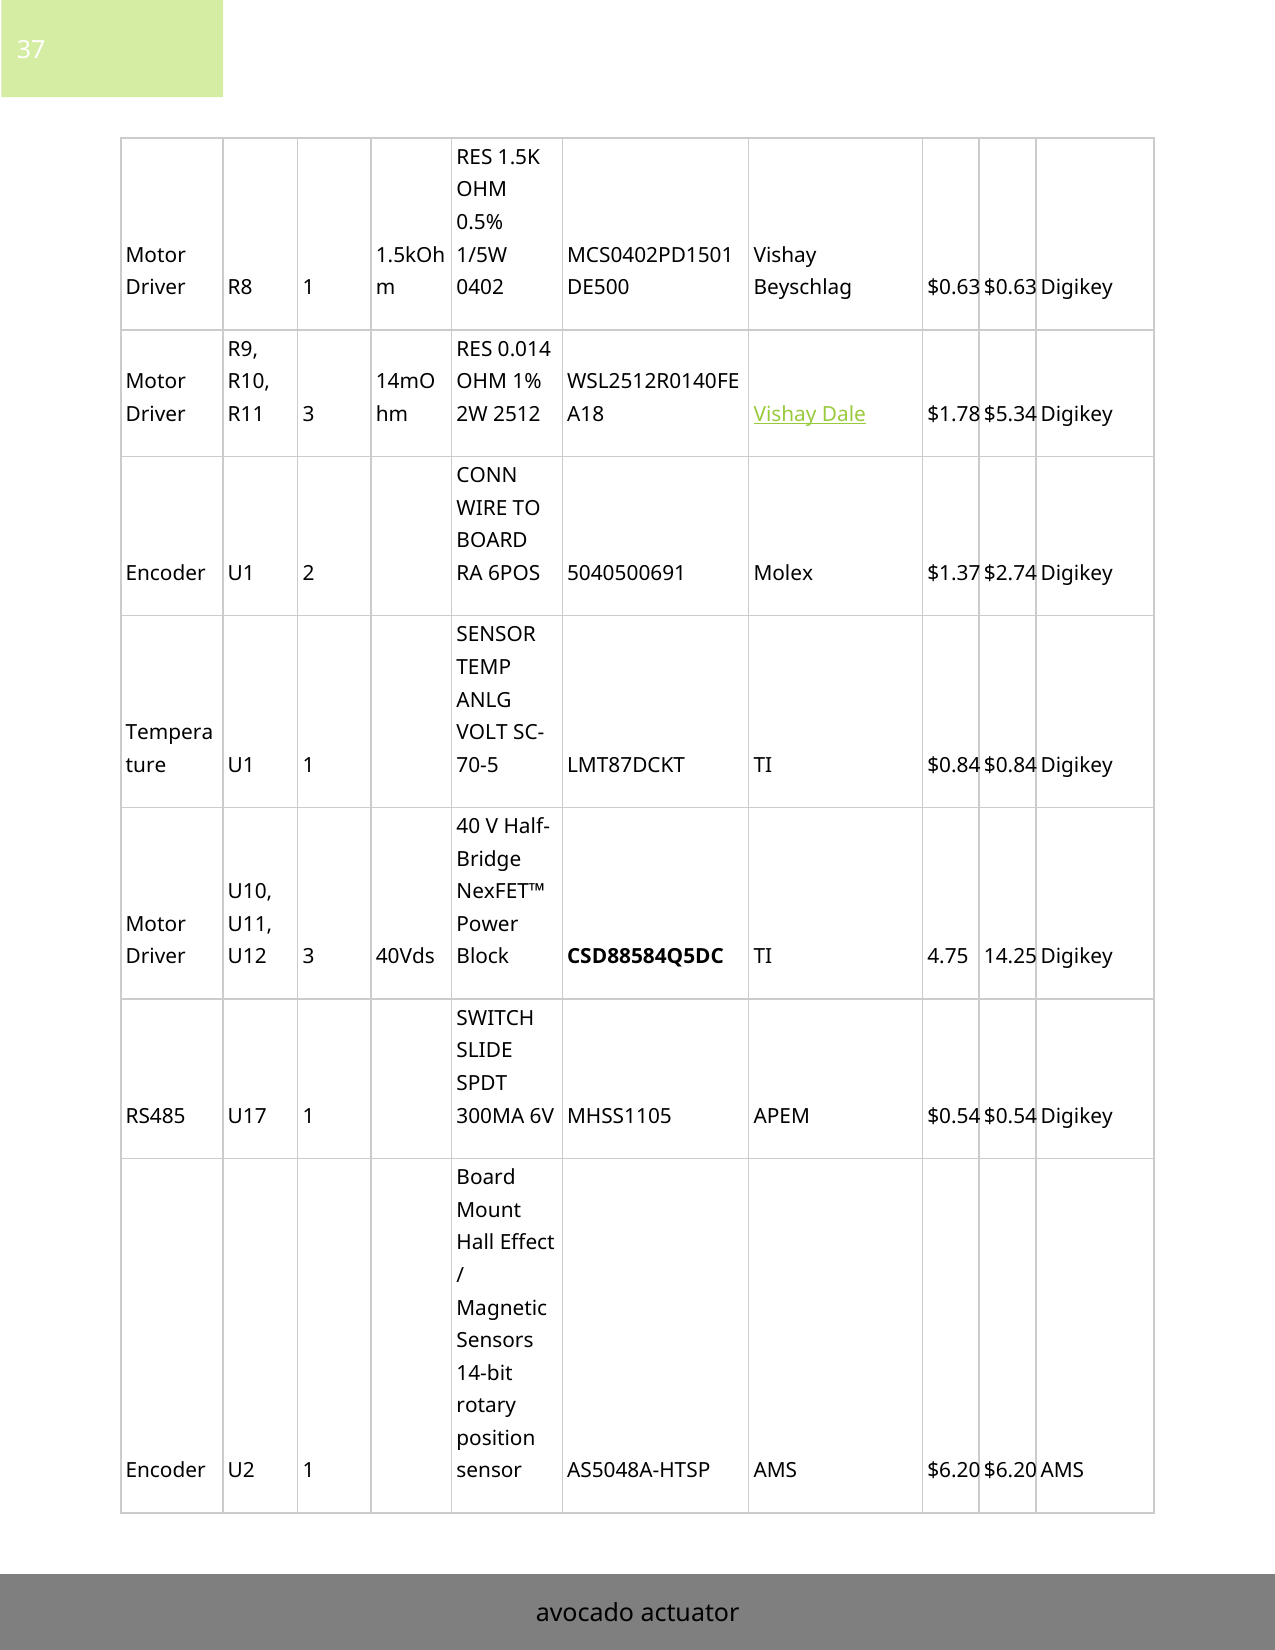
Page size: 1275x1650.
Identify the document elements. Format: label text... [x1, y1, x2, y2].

table_cell $0.84 [923, 616, 978, 807]
table_cell 1 [298, 1159, 370, 1512]
table_cell [372, 1159, 451, 1512]
table_cell 3 [298, 331, 370, 456]
table_cell $0.54 [980, 1000, 1035, 1157]
table_cell [372, 1000, 451, 1157]
table_cell U10, U11, U12 [224, 808, 297, 998]
table_cell R9, R10, R11 [224, 331, 297, 456]
table_cell 40Vds [372, 808, 451, 998]
table_cell MCS0402PD1501DE500 [563, 139, 748, 329]
table_cell $1.37 [923, 457, 978, 615]
table_cell TI [749, 808, 922, 998]
table_cell SENSOR TEMP ANLG VOLT SC-70-5 [452, 616, 562, 807]
table_cell 40 V Half-Bridge NexFET™ Power Block [452, 808, 562, 998]
table_cell LMT87DCKT [563, 616, 748, 807]
table_cell U2 [224, 1159, 297, 1512]
table_cell 14.25 [980, 808, 1035, 998]
table_cell $0.63 [980, 139, 1035, 329]
table_cell $2.74 [980, 457, 1035, 615]
table_cell 1 [298, 616, 370, 807]
table_cell RS485 [122, 1000, 222, 1157]
table_cell U1 [224, 457, 297, 615]
table_cell RES 1.5K OHM 0.5% 1/5W 0402 [452, 139, 562, 329]
table_cell SWITCH SLIDE SPDT 300MA 6V [452, 1000, 562, 1157]
table_cell CSD88584Q5DC [563, 808, 748, 998]
table_cell Temperature [122, 616, 222, 807]
table_cell Digikey [1037, 1000, 1153, 1157]
table_cell Board Mount Hall Effect / Magnetic Sensors 14-bit rotary position sensor [452, 1159, 562, 1512]
table_cell AMS [1037, 1159, 1153, 1512]
table_cell 1.5kOhm [372, 139, 451, 329]
table_cell TI [749, 616, 922, 807]
table_cell $5.34 [980, 331, 1035, 456]
table_cell 2 [298, 457, 370, 615]
table_cell Motor Driver [122, 331, 222, 456]
table_cell [372, 616, 451, 807]
table_cell Motor Driver [122, 808, 222, 998]
table_cell U17 [224, 1000, 297, 1157]
table_cell 1 [298, 139, 370, 329]
table_cell $0.84 [980, 616, 1035, 807]
table_cell $0.54 [923, 1000, 978, 1157]
table_cell AS5048A-HTSP [563, 1159, 748, 1512]
table_cell Motor Driver [122, 139, 222, 329]
table_cell Digikey [1037, 616, 1153, 807]
table_cell Digikey [1037, 808, 1153, 998]
table_cell Digikey [1037, 331, 1153, 456]
table_cell Encoder [122, 457, 222, 615]
table_cell U1 [224, 616, 297, 807]
table_cell [372, 457, 451, 615]
table_cell Encoder [122, 1159, 222, 1512]
table_cell WSL2512R0140FEA18 [563, 331, 748, 456]
table_cell 1 [298, 1000, 370, 1157]
table_cell 3 [298, 808, 370, 998]
table_cell AMS [749, 1159, 922, 1512]
table_cell Digikey [1037, 457, 1153, 615]
table_cell APEM [749, 1000, 922, 1157]
table_cell $1.78 [923, 331, 978, 456]
table_cell 5040500691 [563, 457, 748, 615]
table_cell CONN WIRE TO BOARD RA 6POS [452, 457, 562, 615]
table_cell 4.75 [923, 808, 978, 998]
table_cell 14mOhm [372, 331, 451, 456]
table_cell Vishay Dale [749, 331, 922, 456]
table_cell R8 [224, 139, 297, 329]
table_cell RES 0.014 OHM 1% 2W 2512 [452, 331, 562, 456]
table_cell MHSS1105 [563, 1000, 748, 1157]
table_cell Vishay Beyschlag [749, 139, 922, 329]
table_cell Digikey [1037, 139, 1153, 329]
table_cell $6.20 [923, 1159, 978, 1512]
table_cell $0.63 [923, 139, 978, 329]
table_cell Molex [749, 457, 922, 615]
table_cell $6.20 [980, 1159, 1035, 1512]
